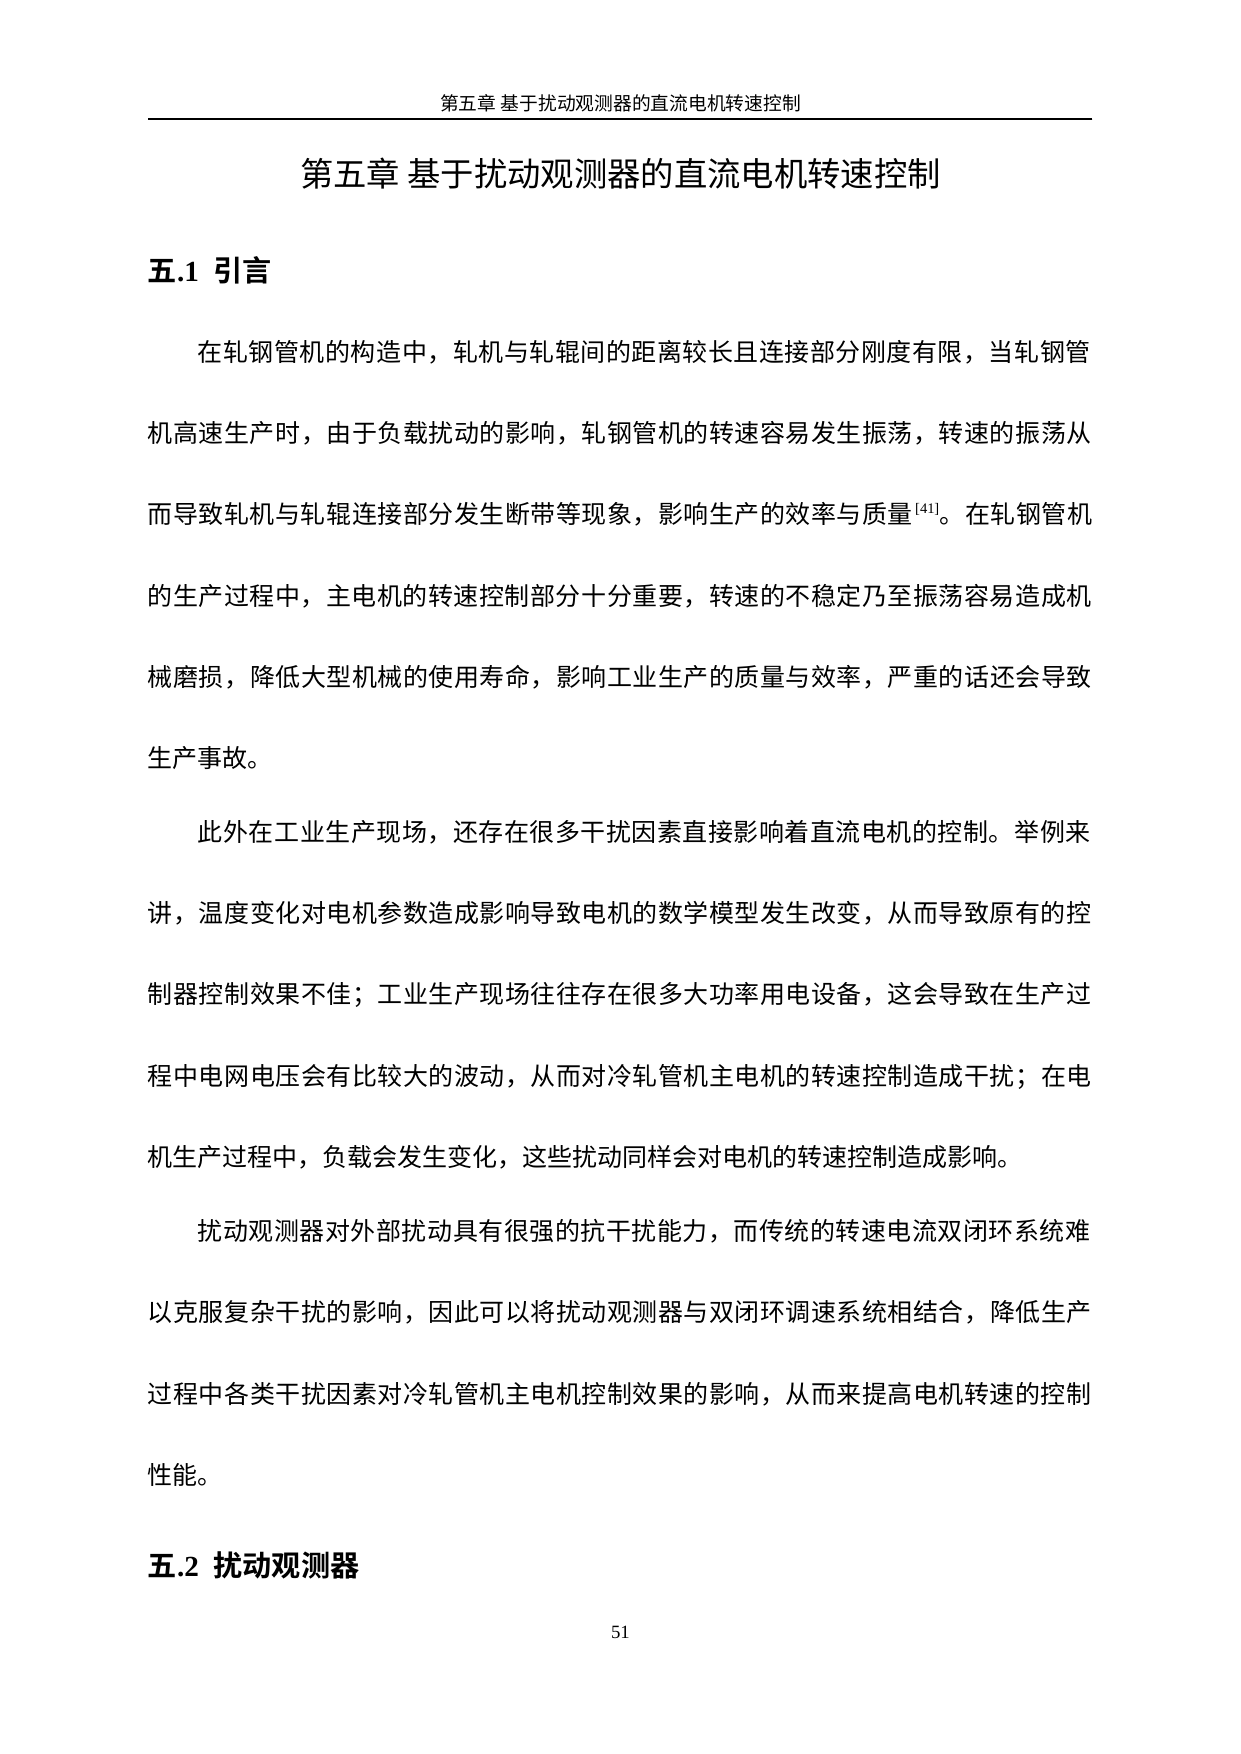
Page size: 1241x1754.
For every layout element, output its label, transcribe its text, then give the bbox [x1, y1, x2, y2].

text 在轧钢管机的构造中，轧机与轧辊间的距离较长且连接部分刚度有限，当轧钢管机高速生产时，由于负载扰动的影响，轧钢管机的转速容易发生振荡，转速的振荡从而导致轧机与轧辊连接部分发生断带等现象，影响生产的效率与质量[41]。在轧钢管机的生产过程中，主电机的转速控制部分十分重要，转速的不稳定乃至振荡容易造成机械磨损，降低大型机械的使用寿命，影响工业生产的质量与效率，严重的话还会导致生产事故。 [148, 318, 1092, 789]
text 扰动观测器对外部扰动具有很强的抗干扰能力，而传统的转速电流双闭环系统难以克服复杂干扰的影响，因此可以将扰动观测器与双闭环调速系统相结合，降低生产过程中各类干扰因素对冷轧管机主电机控制效果的影响，从而来提高电机转速的控制性能。 [148, 1197, 1092, 1506]
subtitle 基于扰动观测器的直流电机转速控制 [148, 139, 1092, 204]
subtitle 扰动观测器 [148, 1531, 1092, 1596]
text 此外在工业生产现场，还存在很多干扰因素直接影响着直流电机的控制。举例来讲，温度变化对电机参数造成影响导致电机的数学模型发生改变，从而导致原有的控制器控制效果不佳；工业生产现场往往存在很多大功率用电设备，这会导致在生产过程中电网电压会有比较大的波动，从而对冷轧管机主电机的转速控制造成干扰；在电机生产过程中，负载会发生变化，这些扰动同样会对电机的转速控制造成影响。 [148, 798, 1092, 1188]
subtitle 引言 [148, 237, 1092, 302]
